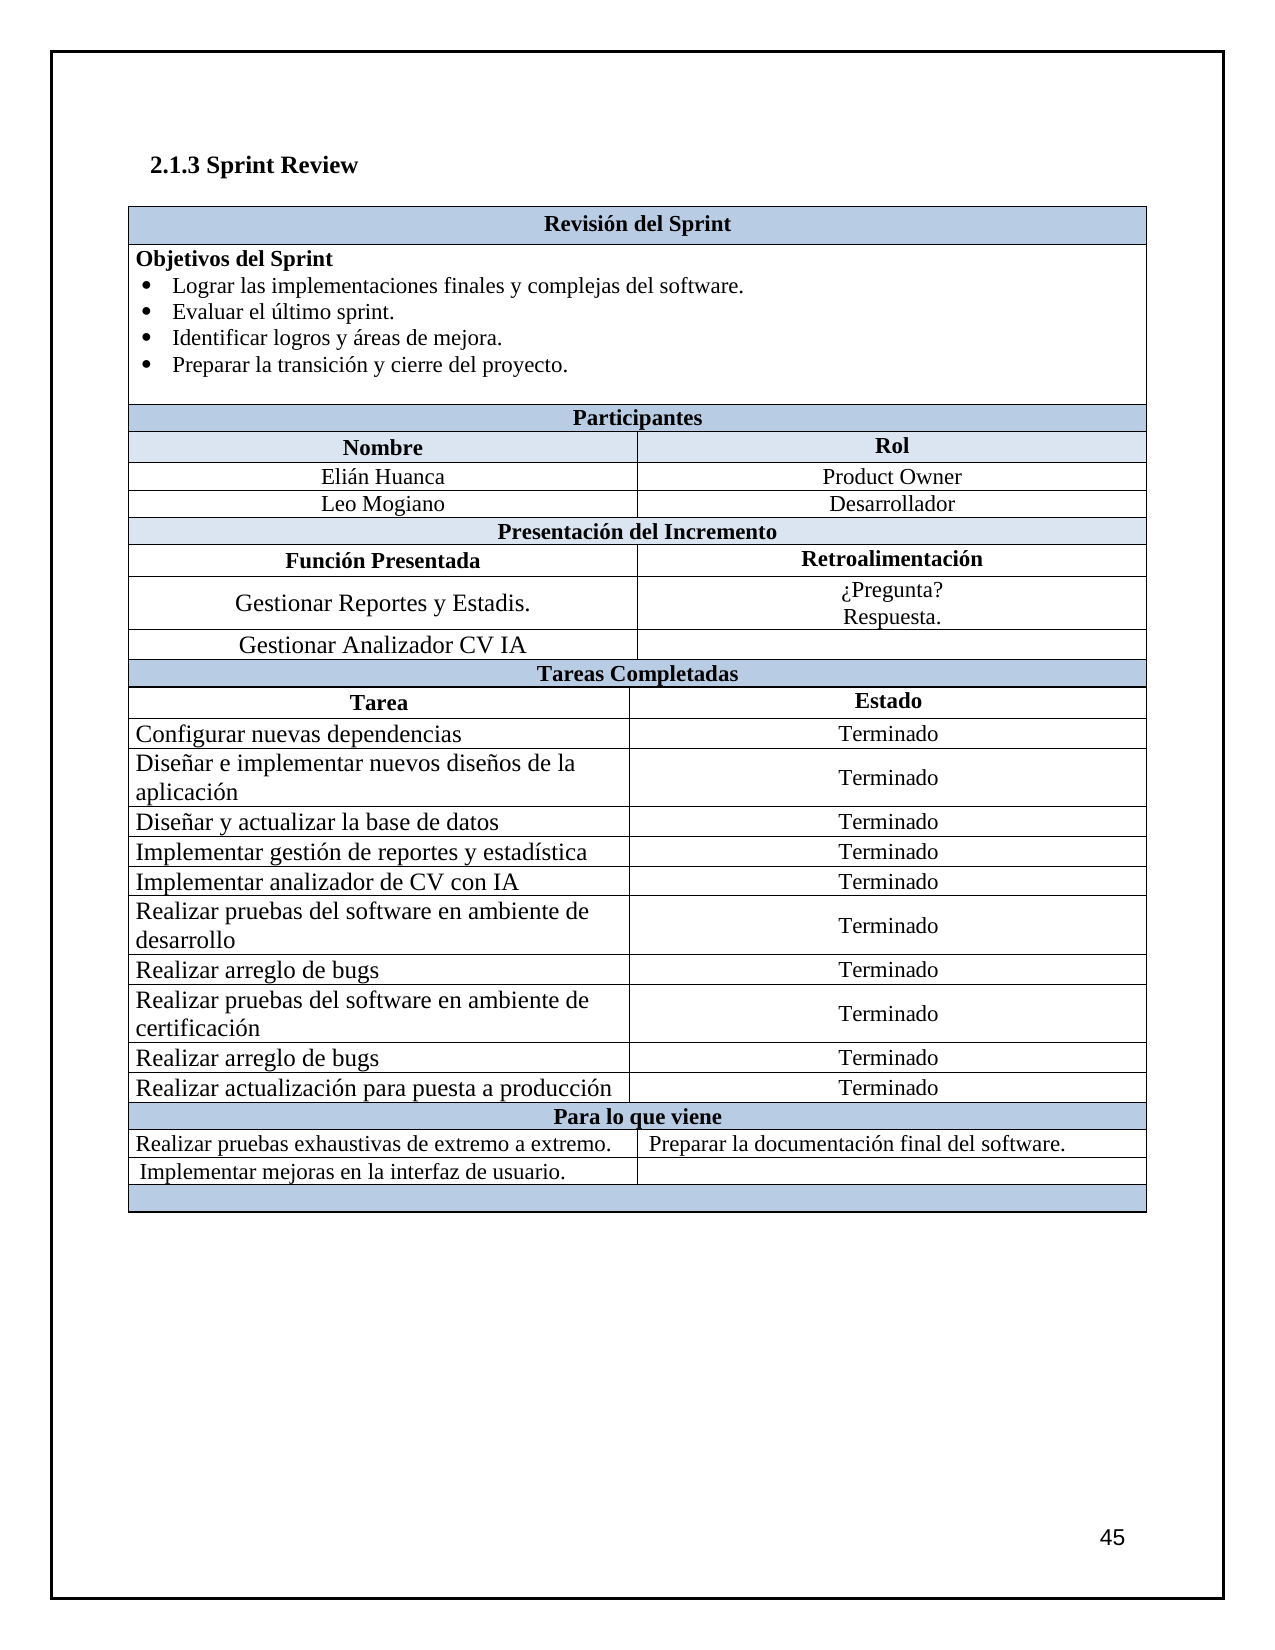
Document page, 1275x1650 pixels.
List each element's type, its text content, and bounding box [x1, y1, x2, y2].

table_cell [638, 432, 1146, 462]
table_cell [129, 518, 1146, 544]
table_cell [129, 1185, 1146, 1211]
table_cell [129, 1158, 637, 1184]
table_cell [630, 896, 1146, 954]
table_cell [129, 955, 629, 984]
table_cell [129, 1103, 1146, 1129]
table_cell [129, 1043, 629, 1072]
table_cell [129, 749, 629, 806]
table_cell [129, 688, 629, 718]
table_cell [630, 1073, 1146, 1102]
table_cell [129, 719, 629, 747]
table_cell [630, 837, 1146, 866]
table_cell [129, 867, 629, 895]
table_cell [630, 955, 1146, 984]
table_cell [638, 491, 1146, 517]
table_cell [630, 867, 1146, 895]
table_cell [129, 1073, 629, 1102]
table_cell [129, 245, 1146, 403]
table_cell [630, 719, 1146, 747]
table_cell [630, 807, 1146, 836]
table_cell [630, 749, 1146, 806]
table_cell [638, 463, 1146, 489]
subtitle 2.1.3 Sprint Review [150, 150, 1125, 179]
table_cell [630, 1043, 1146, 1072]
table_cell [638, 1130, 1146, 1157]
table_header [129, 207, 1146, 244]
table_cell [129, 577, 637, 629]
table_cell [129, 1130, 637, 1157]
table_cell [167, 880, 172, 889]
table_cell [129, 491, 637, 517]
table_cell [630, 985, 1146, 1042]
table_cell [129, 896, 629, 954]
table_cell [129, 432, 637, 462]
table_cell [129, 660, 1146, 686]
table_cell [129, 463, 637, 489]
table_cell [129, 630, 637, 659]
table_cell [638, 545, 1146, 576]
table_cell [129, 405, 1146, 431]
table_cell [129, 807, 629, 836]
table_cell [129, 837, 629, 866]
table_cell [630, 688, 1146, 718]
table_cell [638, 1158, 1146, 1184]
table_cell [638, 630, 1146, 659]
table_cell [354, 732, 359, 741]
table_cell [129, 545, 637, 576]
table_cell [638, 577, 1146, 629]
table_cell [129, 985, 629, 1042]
